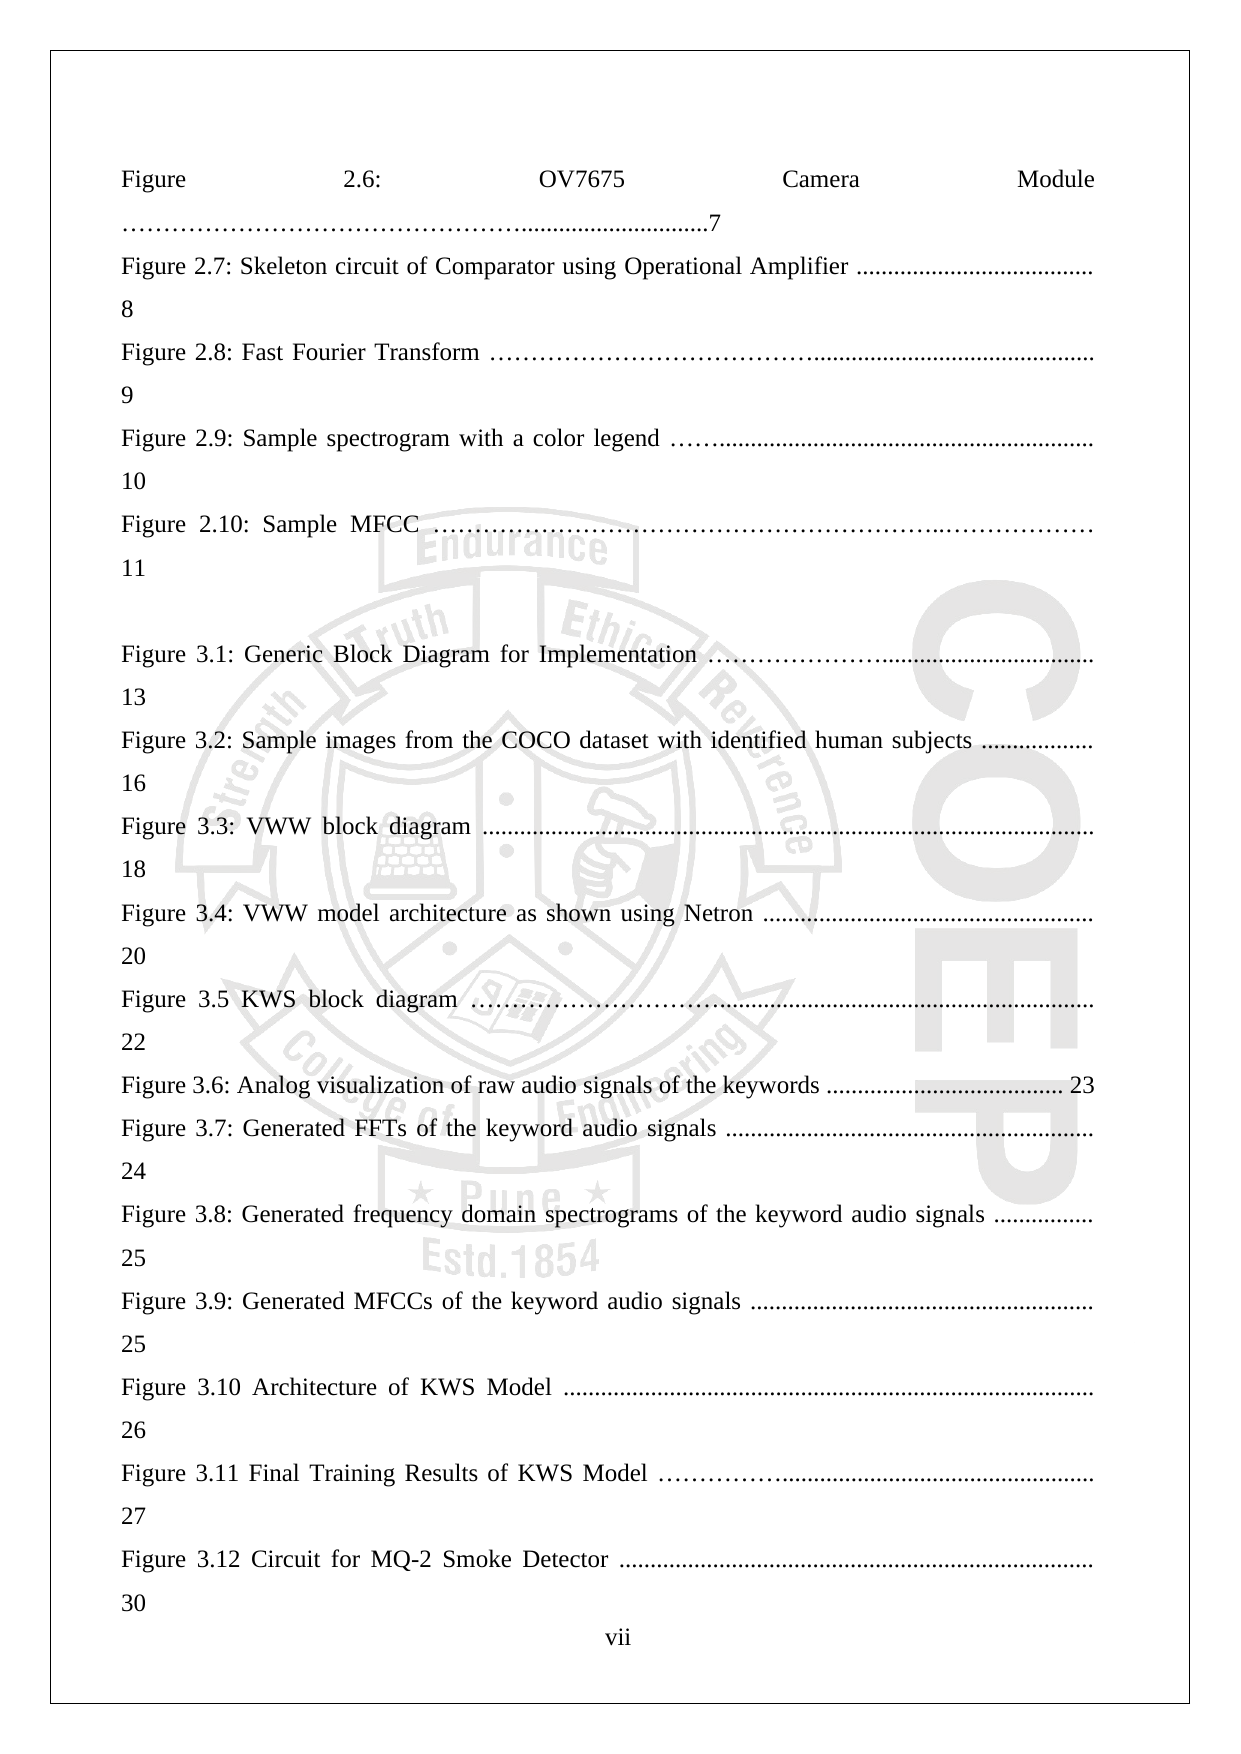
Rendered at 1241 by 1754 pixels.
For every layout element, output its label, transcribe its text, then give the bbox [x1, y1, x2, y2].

text Figure 3.8: Generated frequency domain spectrograms of the keyword audio signals ................ 25 [121, 1199, 1095, 1271]
text Figure 3.11 Final Training Results of KWS Model …………….................................................. 27 [121, 1458, 1095, 1530]
text Figure 3.1: Generic Block Diagram for Implementation ………………….................................. 13 [121, 639, 1095, 711]
text Figure 2.9: Sample spectrogram with a color legend ……............................................................ 10 [121, 423, 1095, 495]
text Figure 3.10 Architecture of KWS Model ..................................................................................... 26 [121, 1372, 1095, 1444]
text Figure 3.9: Generated MFCCs of the keyword audio signals ....................................................... 25 [121, 1286, 1095, 1358]
text Figure 2.7: Skeleton circuit of Comparator using Operational Amplifier ...................................... 8 [121, 251, 1095, 323]
text Figure 3.3: VWW block diagram .................................................................................................. 18 [121, 811, 1095, 883]
text Figure 3.6: Analog visualization of raw audio signals of the keywords ...................................... 23 [121, 1070, 1095, 1099]
text Figure 3.12 Circuit for MQ-2 Smoke Detector ............................................................................ 30 [121, 1544, 1095, 1616]
text Figure 2.8: Fast Fourier Transform …………………………………............................................. 9 [121, 337, 1095, 409]
text Figure 3.2: Sample images from the COCO dataset with identified human subjects .................. 16 [121, 725, 1095, 797]
text Figure 2.6: OV7675 Camera Module …………………………………………..............................7 [121, 164, 1095, 236]
text Figure 3.5 KWS block diagram …………………………............................................................ 22 [121, 984, 1095, 1056]
text Figure 2.10: Sample MFCC ……………………………………………………..……………… 11 [121, 509, 1095, 581]
text Figure 3.7: Generated FFTs of the keyword audio signals ........................................................... 24 [121, 1113, 1095, 1185]
text Figure 3.4: VWW model architecture as shown using Netron ..................................................... 20 [121, 898, 1095, 969]
